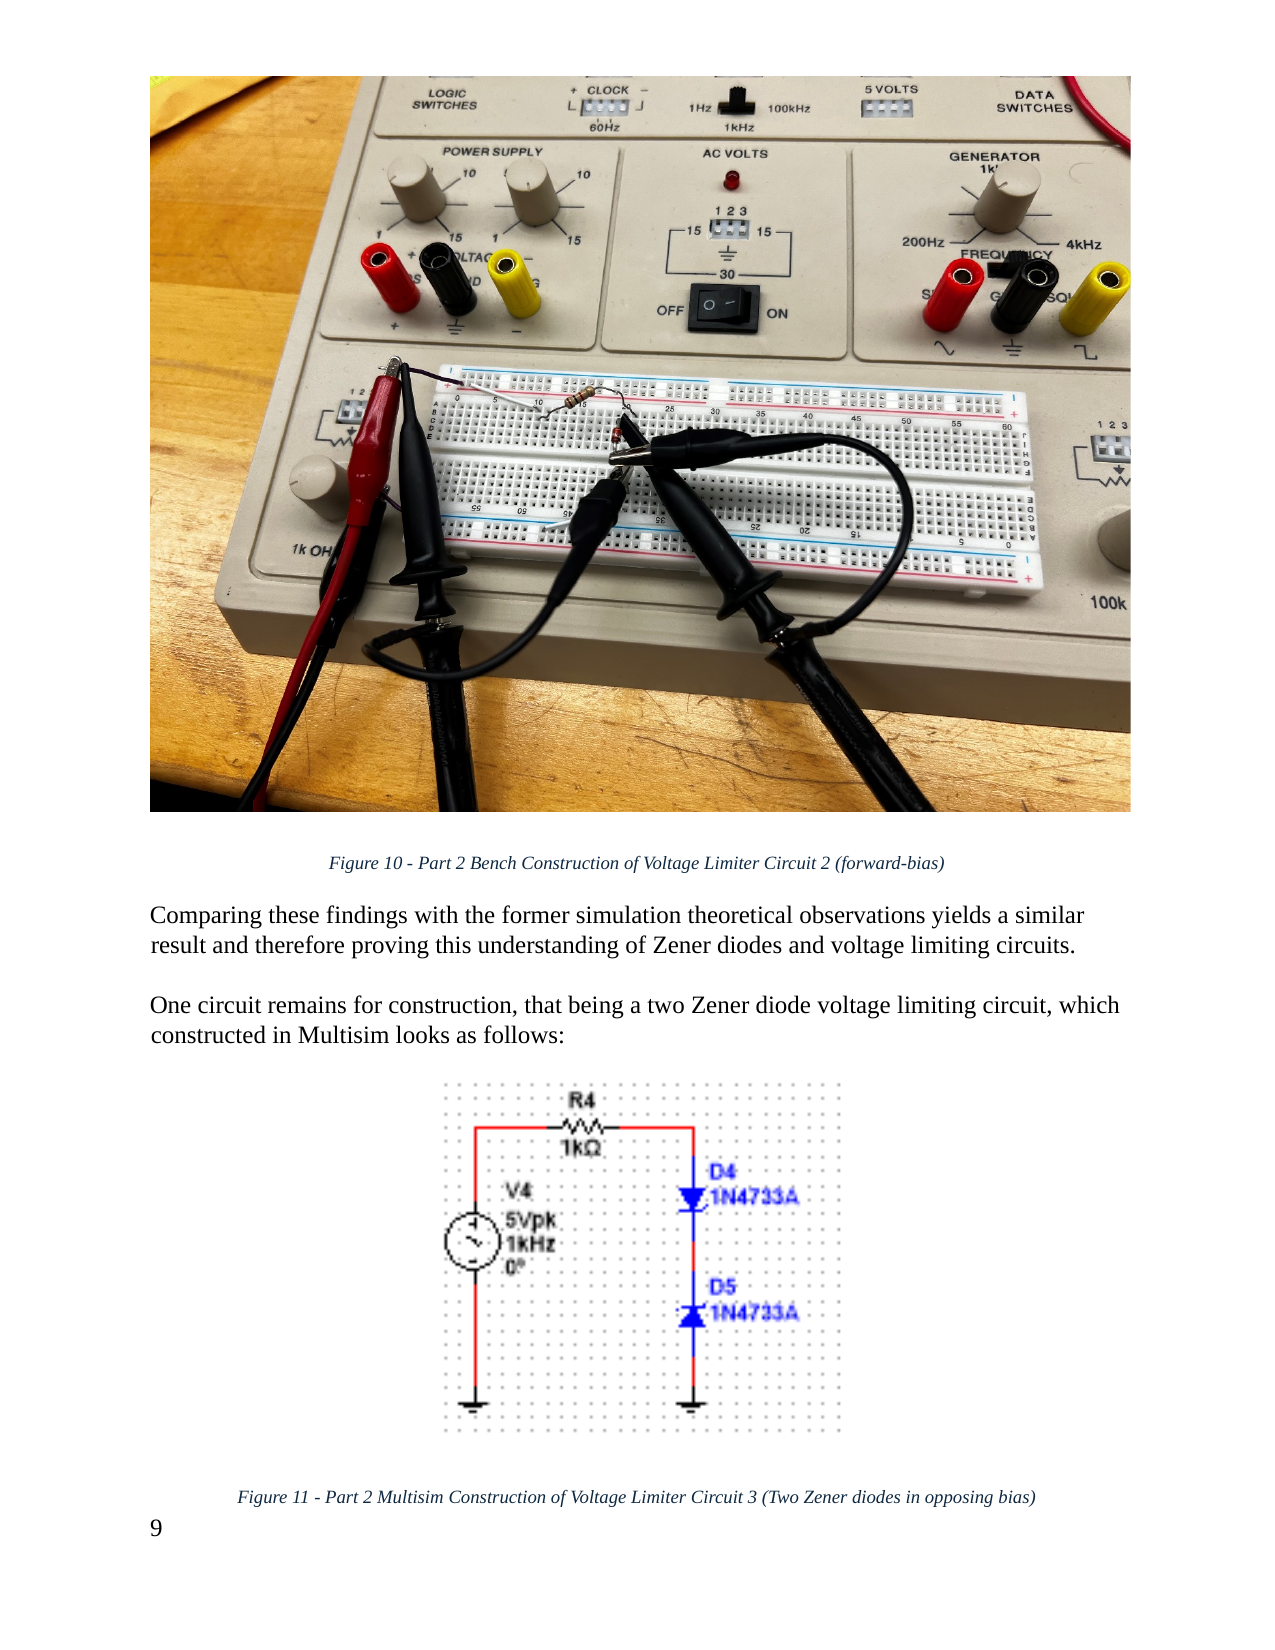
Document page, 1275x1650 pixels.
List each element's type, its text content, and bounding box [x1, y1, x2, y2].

text Figure 11 - Part 2 Multisim Construction of Voltage Limiter Circuit 3 (Two Zener diodes in opposing bias) [148, 1486, 1127, 1507]
picture [440, 1080, 841, 1446]
text Comparing these findings with the former simulation theoretical observations yields a similar result and therefore proving this understanding of Zener diodes and voltage limiting circuits. [149, 900, 1127, 959]
text Figure 10 - Part 2 Bench Construction of Voltage Limiter Circuit 2 (forward-bias) [148, 852, 1127, 873]
picture [150, 76, 1131, 812]
text One circuit remains for construction, that being a two Zener diode voltage limiting circuit, which constructed in Multisim looks as follows: [149, 990, 1127, 1049]
